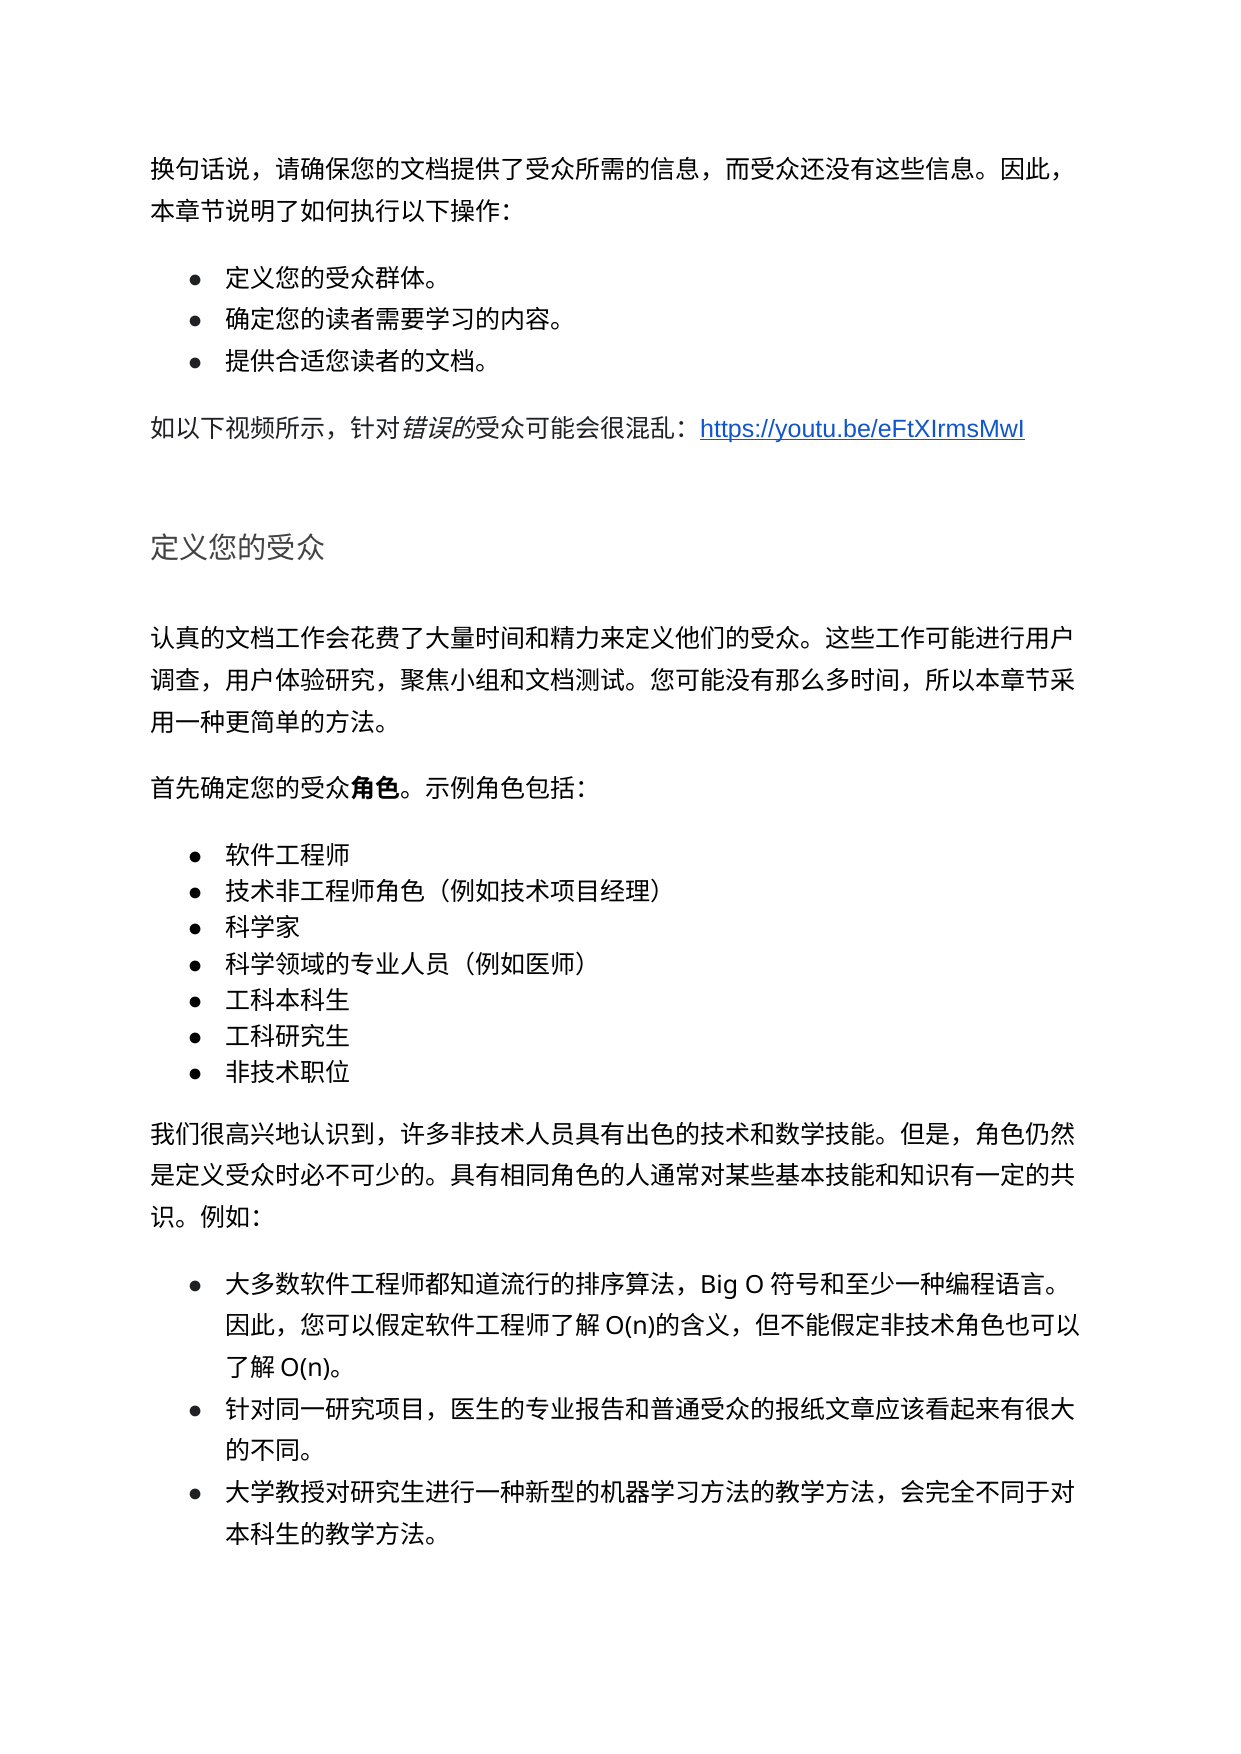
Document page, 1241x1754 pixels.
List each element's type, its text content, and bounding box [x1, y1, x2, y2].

list 软件工程师 [187, 835, 1090, 872]
text 认真的文档工作会花费了大量时间和精力来定义他们的受众。这些工作可能进行用户调查，用户体验研究，聚焦小组和文档测试。您可能没有那么多时间，所以本章节采用一种更简单的方法。 [150, 619, 1090, 738]
list 针对同一研究项目，医生的专业报告和普通受众的报纸文章应该看起来有很大的不同。 [187, 1389, 1090, 1467]
list 非技术职位 [187, 1053, 1090, 1089]
subtitle 定义您的受众 [150, 525, 1153, 567]
list 科学家 [187, 908, 1090, 944]
list 工科研究生 [187, 1017, 1090, 1053]
list 定义您的受众群体。 [187, 258, 1090, 294]
list 大学教授对研究生进行一种新型的机器学习方法的教学方法，会完全不同于对本科生的教学方法。 [187, 1472, 1090, 1550]
list 提供合适您读者的文档。 [187, 342, 1090, 378]
text 我们很高兴地认识到，许多非技术人员具有出色的技术和数学技能。但是，角色仍然是定义受众时必不可少的。具有相同角色的人通常对某些基本技能和知识有一定的共识。例如： [150, 1114, 1090, 1234]
text 如以下视频所示，针对错误的受众可能会很混乱：https://youtu.be/eFtXIrmsMwI [700, 408, 1090, 444]
list 技术非工程师角色（例如技术项目经理） [187, 872, 1090, 908]
list 大多数软件工程师都知道流行的排序算法，Big O 符号和至少一种编程语言。因此，您可以假定软件工程师了解O(n)的含义，但不能假定非技术角色也可以了解O(n)。 [187, 1264, 1090, 1384]
list 工科本科生 [187, 980, 1090, 1017]
text 换句话说，请确保您的文档提供了受众所需的信息，而受众还没有这些信息。因此，本章节说明了如何执行以下操作： [150, 150, 1090, 228]
text 首先确定您的受众角色。示例角色包括： [150, 769, 1090, 805]
list 确定您的读者需要学习的内容。 [187, 300, 1090, 336]
list 科学领域的专业人员（例如医师） [187, 944, 1090, 980]
